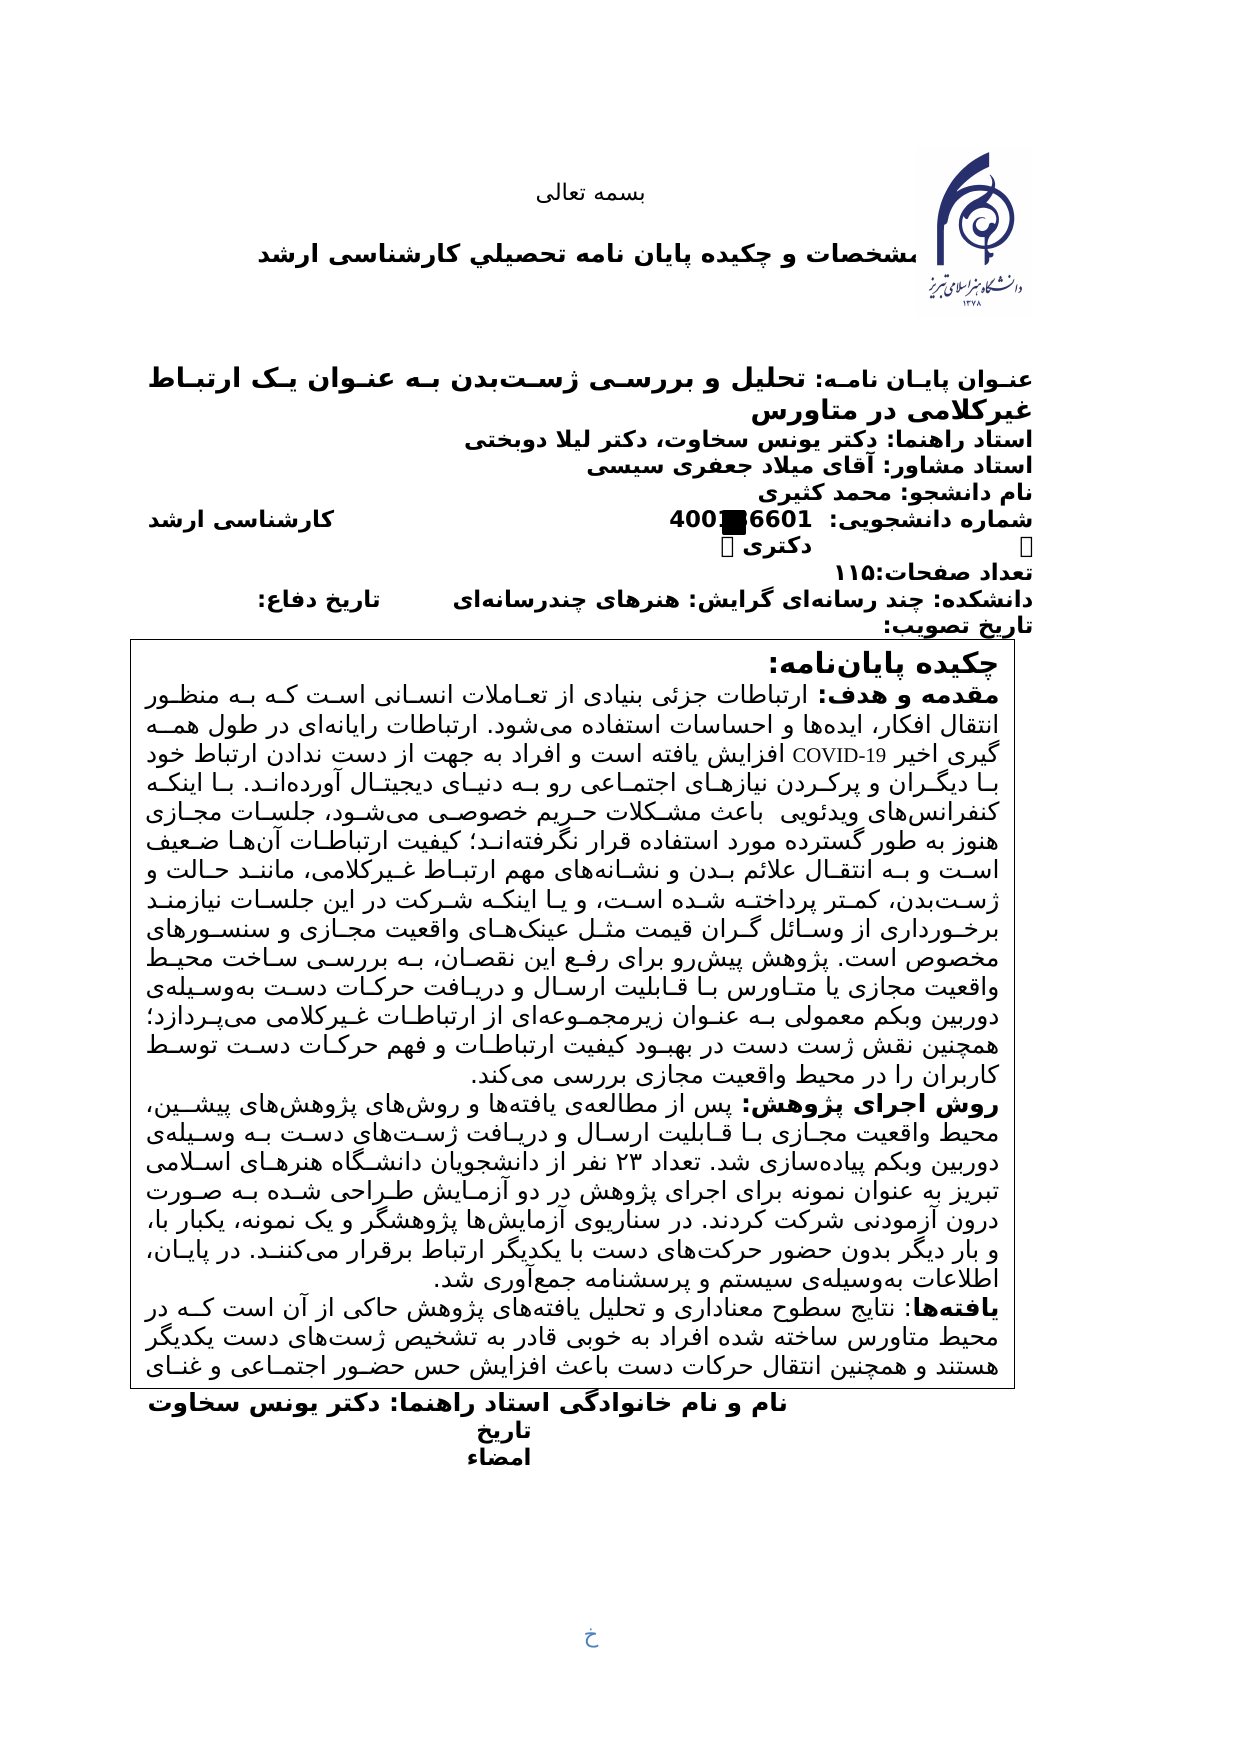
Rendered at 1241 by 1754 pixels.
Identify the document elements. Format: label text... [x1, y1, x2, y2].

text تعداد صفحات:۱۱۵ [148, 559, 1033, 586]
text نام دانشجو: محمد کثیری [148, 479, 1033, 506]
text استاد راهنما: دکتر یونس سخاوت، دکتر لیلا دوبختی [148, 426, 1033, 452]
picture [915, 147, 1034, 317]
text تاریخ امضاء [148, 1417, 532, 1470]
text استاد مشاور: آقای میلاد جعفری سیسی [148, 452, 1033, 479]
text شماره دانشجویی: 400136601 کارشناسی ارشد  دکتری  [148, 506, 1033, 559]
text دانشکده: چند رسانه‌ای گرایش: هنرهای چندرسانه‌ای تاریخ دفاع: تاریخ تصویب: [148, 586, 1033, 639]
text بسمه تعالی [148, 179, 915, 206]
text مشخصات و چکیده پايان نامه تحصيلي کارشناسی ارشد [148, 240, 915, 269]
list عنوان پایان نامه: [148, 363, 1033, 426]
text نام و نام خانوادگی استاد راهنما: دکتر یونس سخاوت [148, 1388, 1033, 1417]
